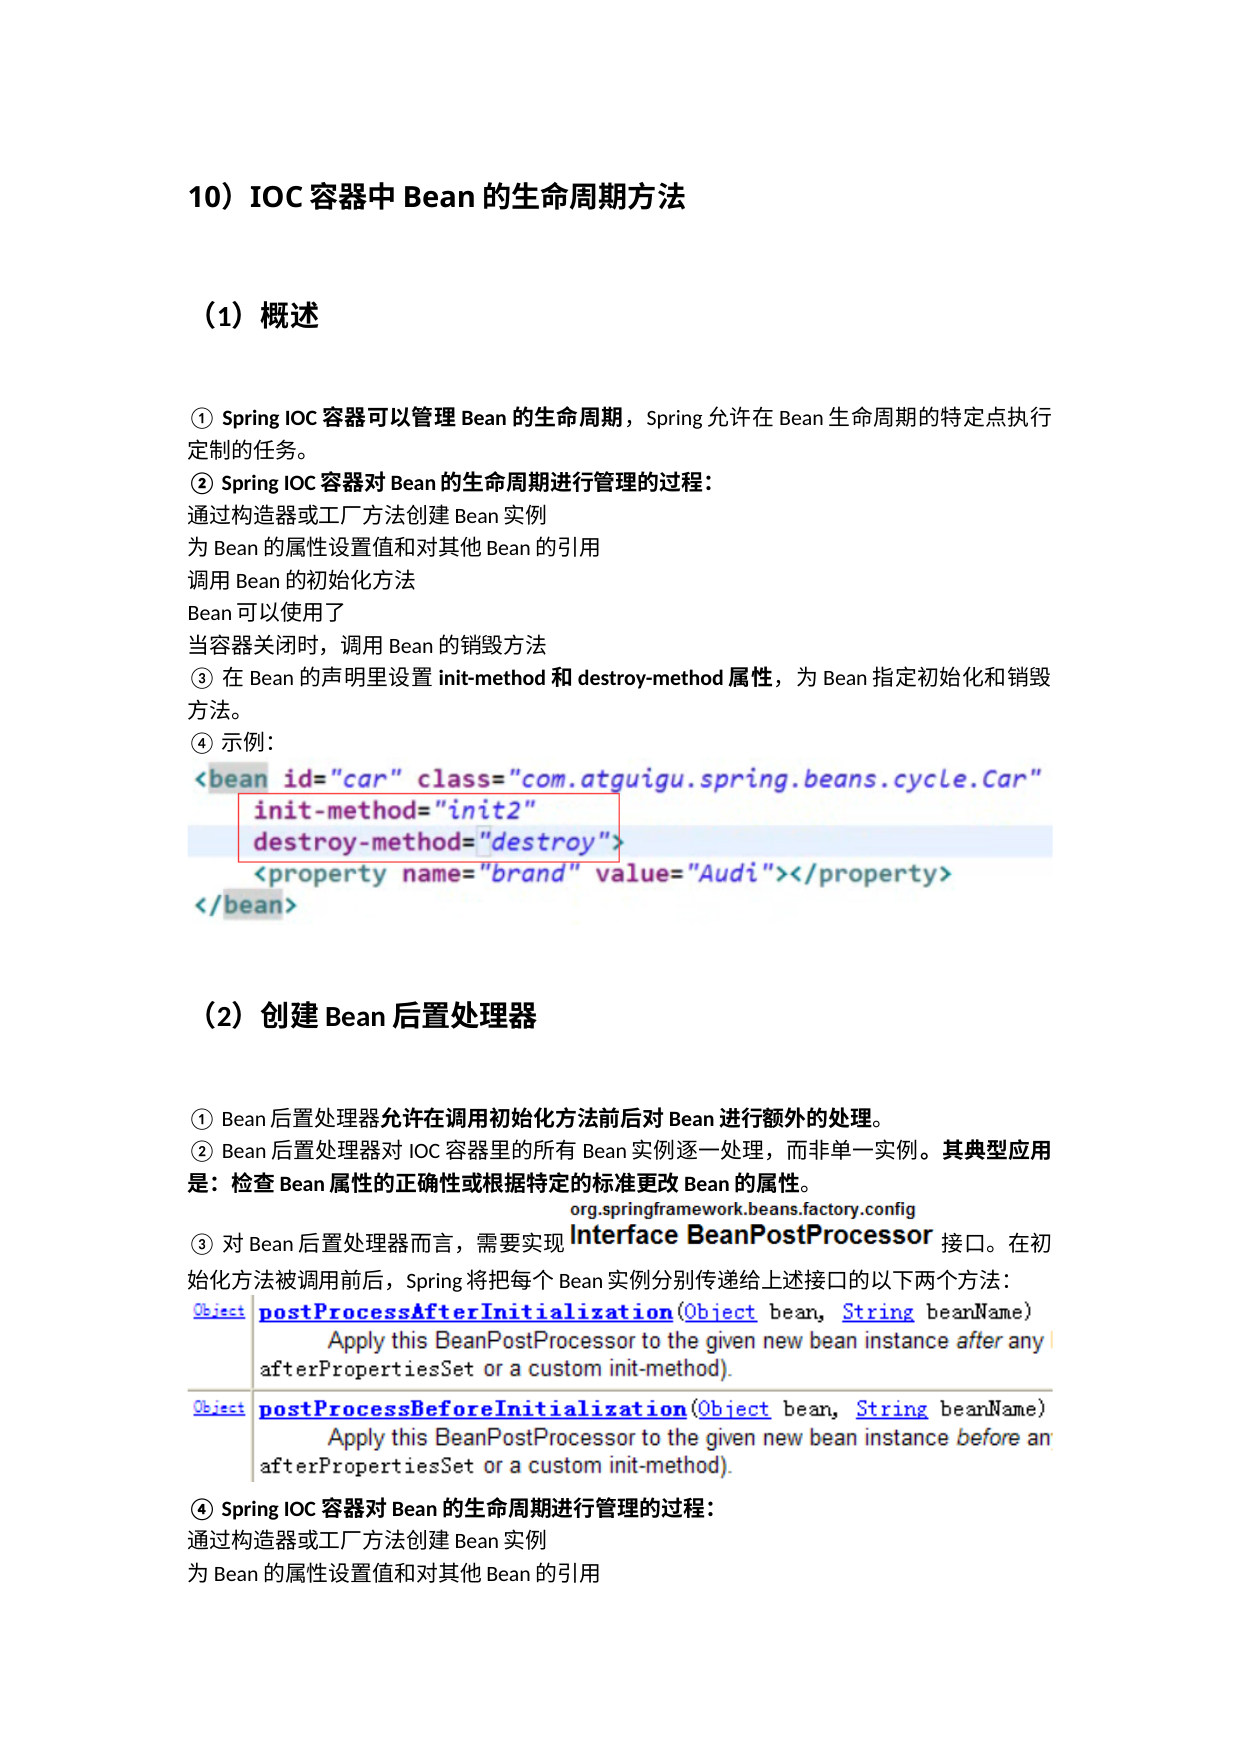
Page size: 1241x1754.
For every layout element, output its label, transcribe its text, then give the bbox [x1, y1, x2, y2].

text ③ 对Bean后置处理器而言，需要实现接口。在初始化方法被调用前后，Spring将把每个Bean实例分别传递给上述接口的以下两个方法： [187, 1198, 1053, 1295]
text ② Spring IOC容器对Bean的生命周期进行管理的过程： [187, 465, 1053, 497]
text Bean可以使用了 [187, 595, 1053, 627]
text 为Bean的属性设置值和对其他Bean的引用 [187, 530, 1053, 562]
text 通过构造器或工厂方法创建Bean实例 [187, 497, 1053, 530]
text ④ 示例： [187, 725, 1053, 757]
text ④ Spring IOC 容器对 Bean 的生命周期进行管理的过程： [187, 1490, 1053, 1523]
text 当容器关闭时，调用Bean的销毁方法 [187, 627, 1053, 660]
text ③ 在Bean的声明里设置init-method和destroy-method属性，为Bean指定初始化和销毁方法。 [187, 660, 1053, 725]
subtitle （2）创建Bean后置处理器 [187, 981, 1053, 1046]
text 通过构造器或工厂方法创建Bean实例 [187, 1523, 1053, 1555]
picture [187, 1295, 1053, 1482]
text ① Bean后置处理器允许在调用初始化方法前后对Bean进行额外的处理。 [187, 1100, 1053, 1133]
text ② Bean后置处理器对IOC容器里的所有Bean实例逐一处理，而非单一实例。其典型应用是：检查Bean属性的正确性或根据特定的标准更改Bean的属性。 [187, 1133, 1053, 1198]
picture [187, 757, 1053, 925]
subtitle 10）IOC容器中Bean的生命周期方法 [187, 162, 1053, 227]
subtitle （1）概述 [187, 281, 1053, 346]
text 调用Bean的初始化方法 [187, 562, 1053, 595]
picture [566, 1202, 942, 1252]
text ① Spring IOC容器可以管理Bean的生命周期，Spring允许在Bean生命周期的特定点执行定制的任务。 [187, 400, 1053, 465]
text 为Bean的属性设置值和对其他Bean的引用 [187, 1555, 1053, 1588]
